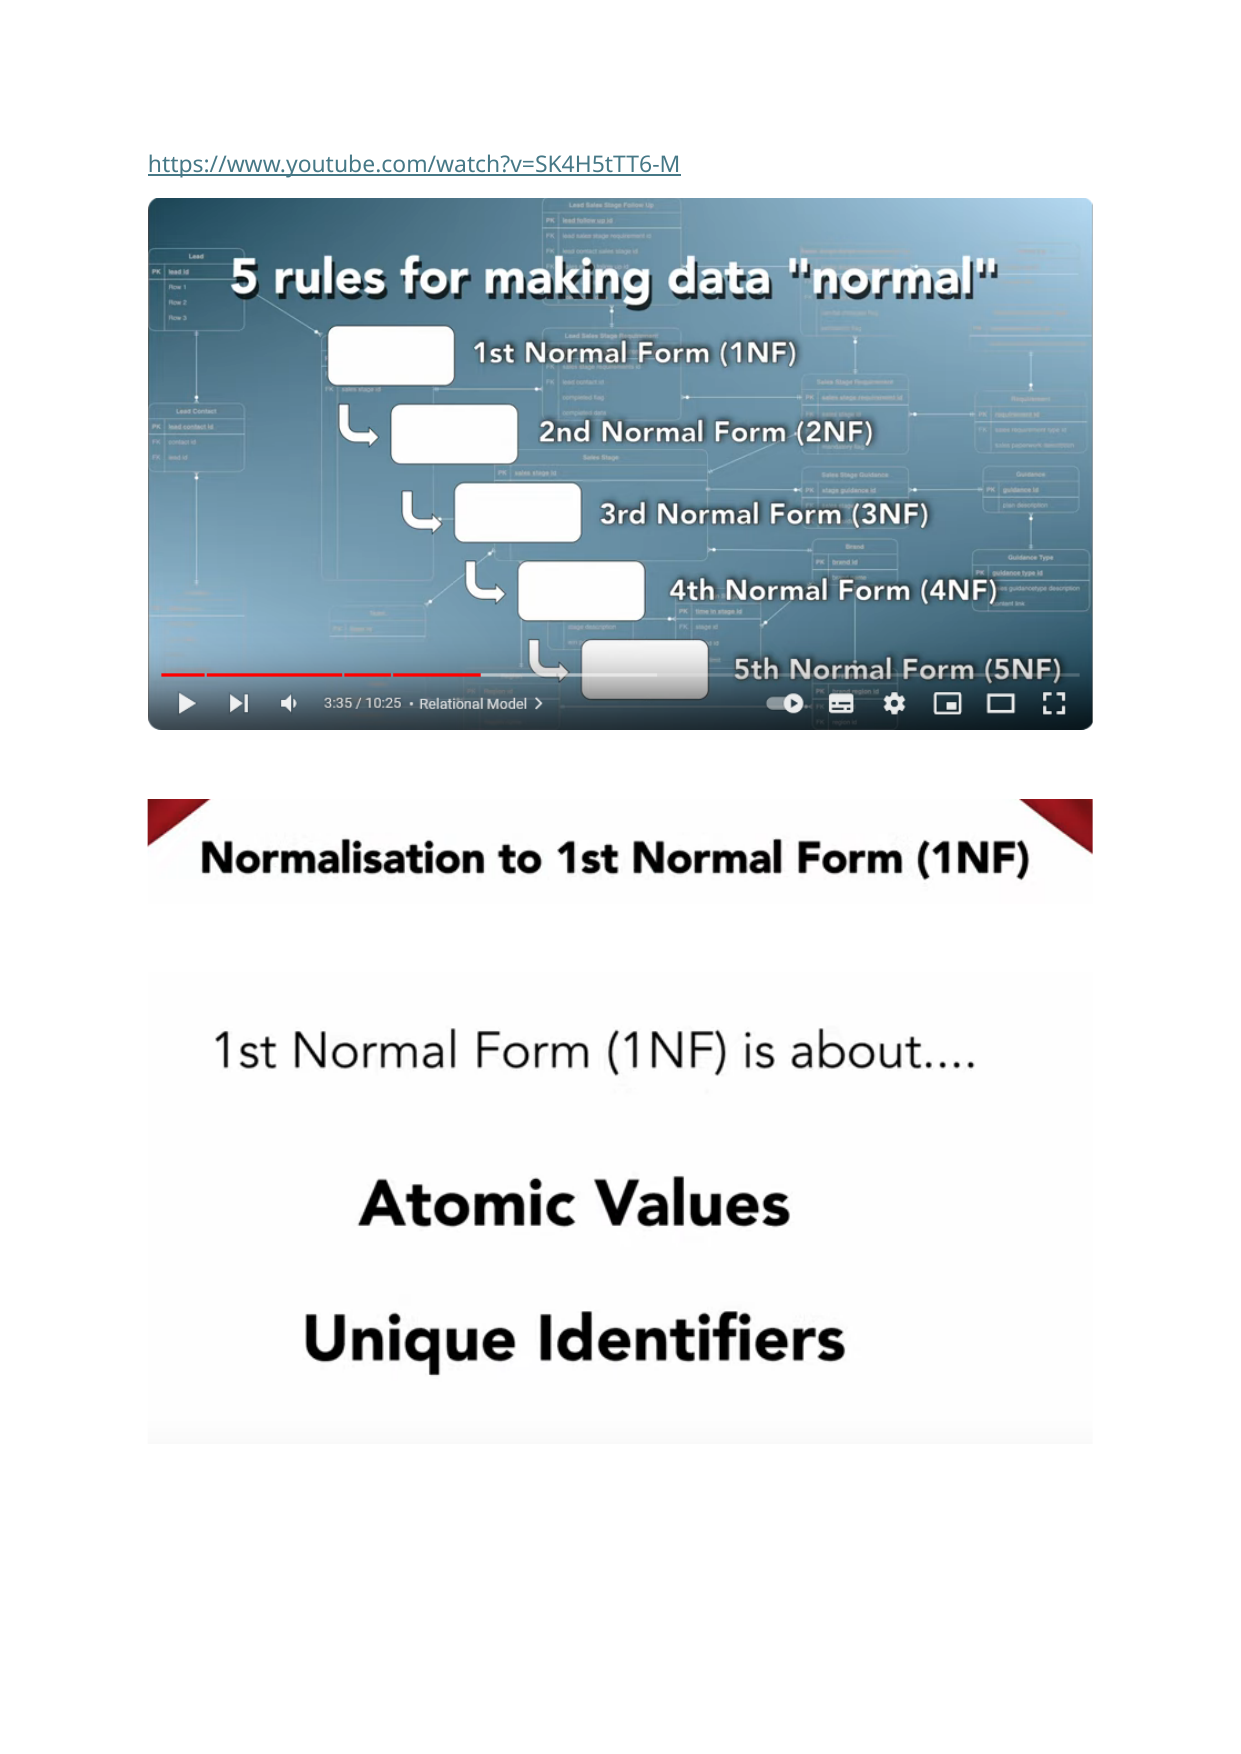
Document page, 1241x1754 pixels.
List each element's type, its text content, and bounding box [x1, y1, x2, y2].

picture [147, 198, 1093, 730]
picture [147, 799, 1093, 904]
text https://www.youtube.com/watch?v=SK4H5tTT6-M [148, 148, 1093, 179]
picture [147, 972, 1093, 1444]
